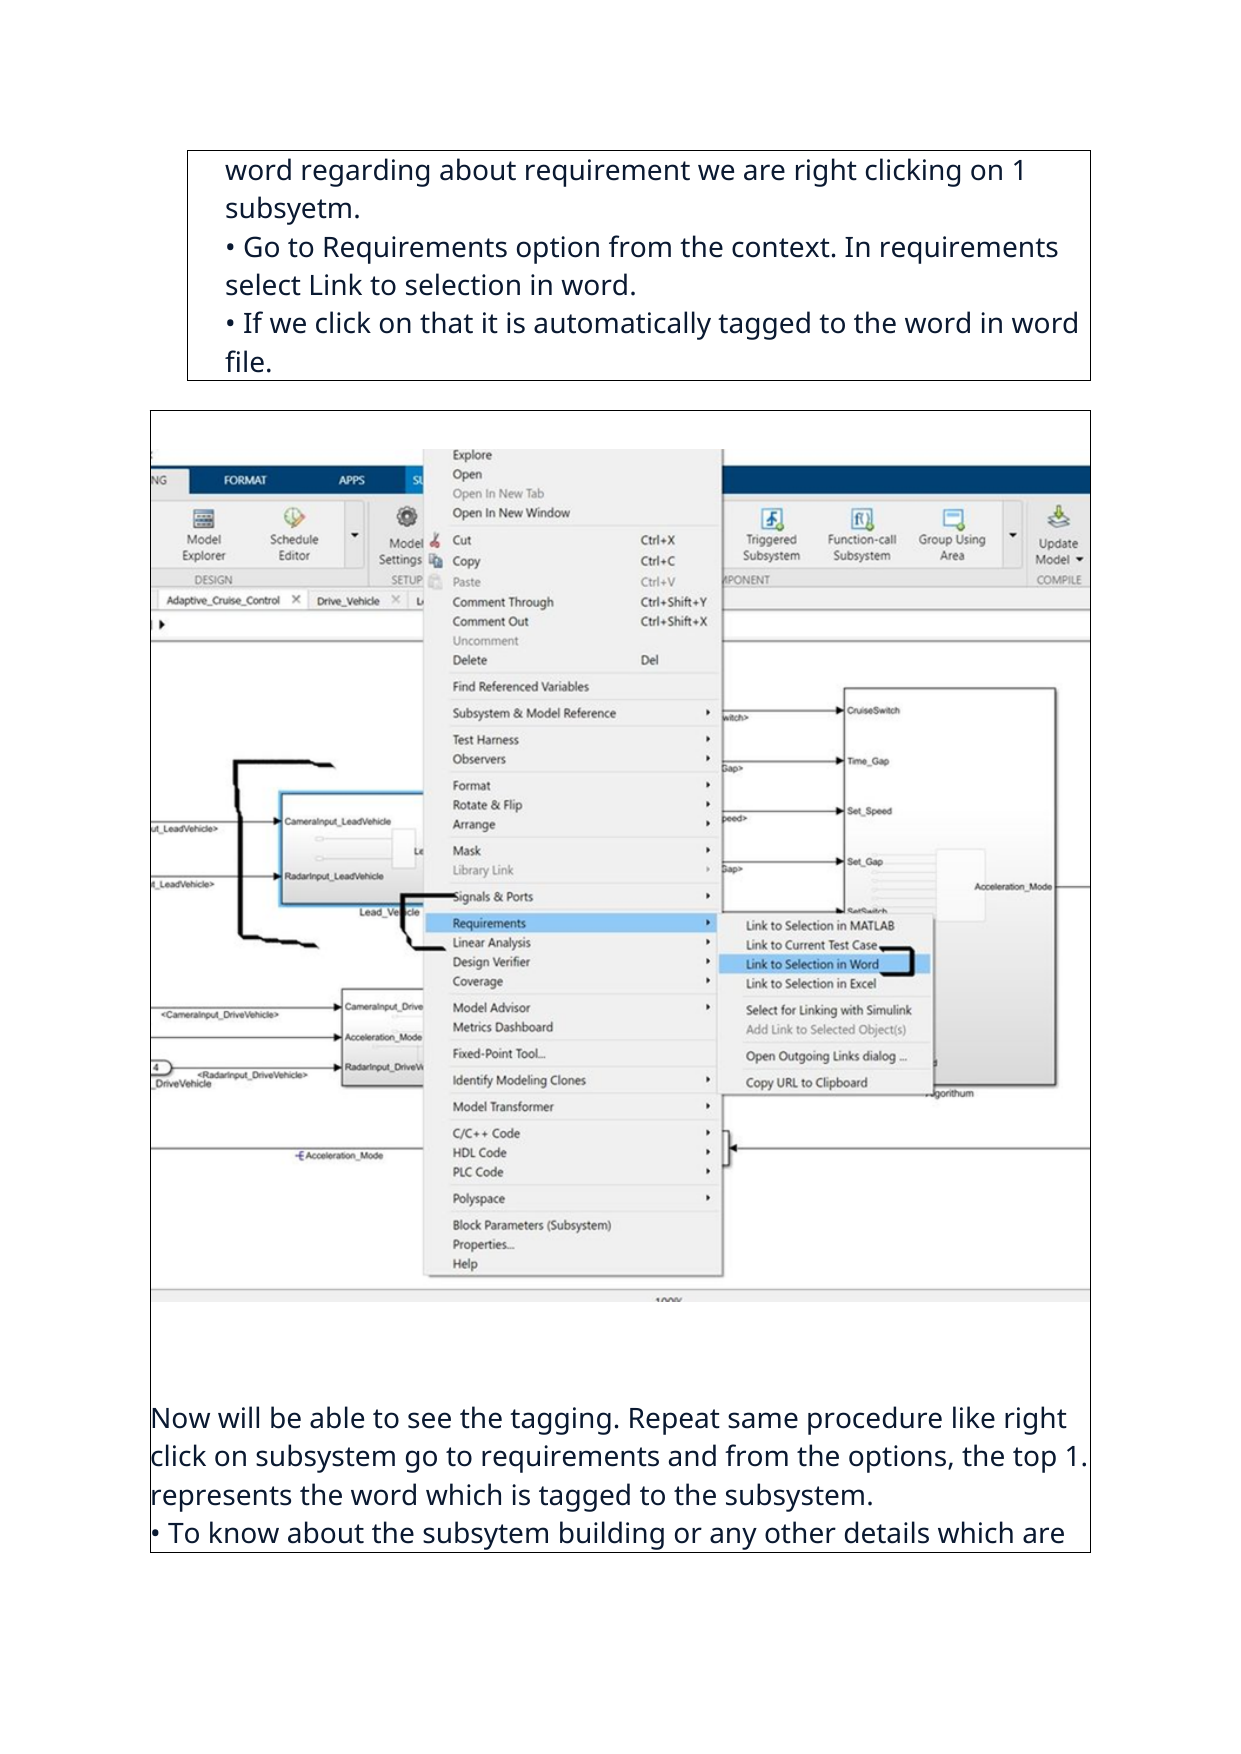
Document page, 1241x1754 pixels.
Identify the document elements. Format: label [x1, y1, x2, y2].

list [188, 151, 1090, 380]
picture [151, 449, 1090, 1302]
text [151, 1398, 1090, 1552]
